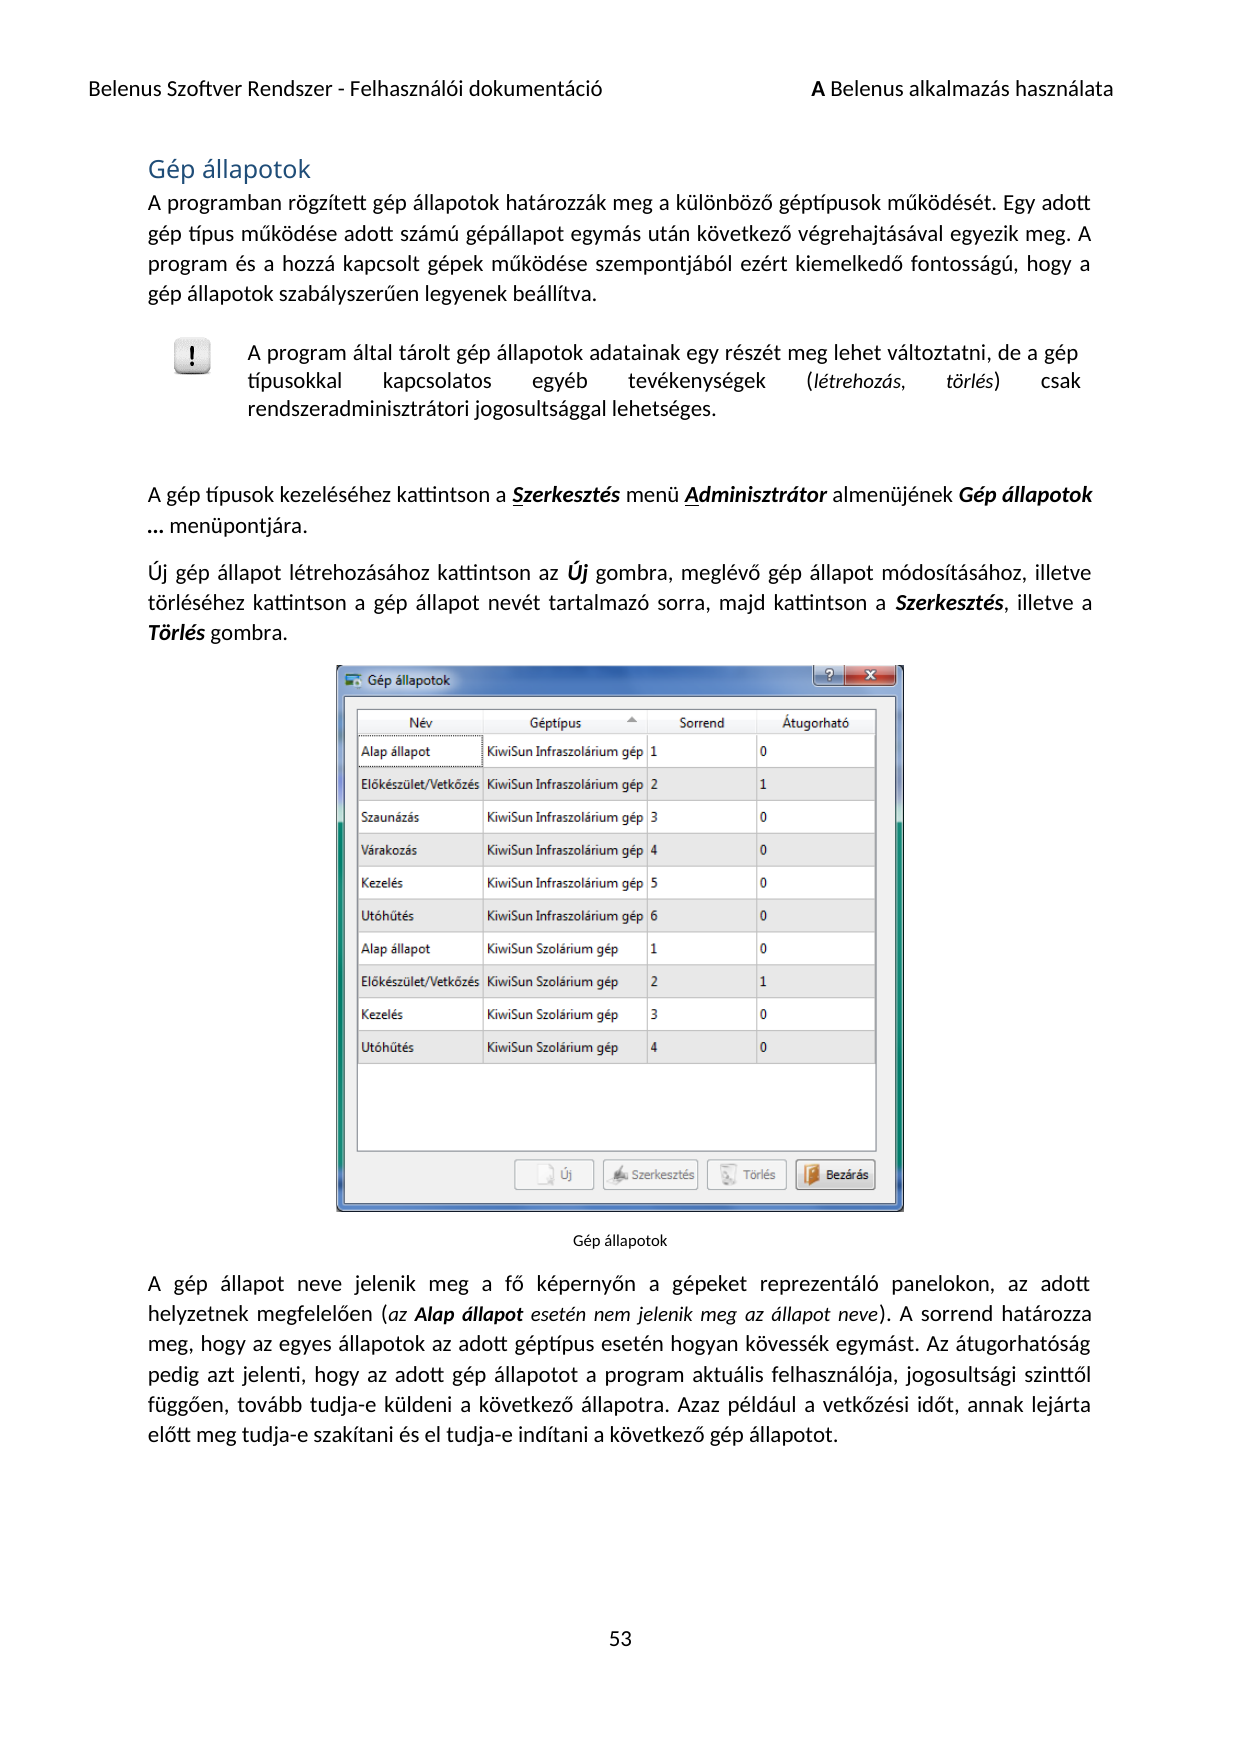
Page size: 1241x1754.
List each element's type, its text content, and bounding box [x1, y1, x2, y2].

table_header A program által tárolt gép állapotok adatainak egy részét meg lehet változtatni, de a gép típusokkal kapcsolatos egyéb tevékenységek (létrehozás, törlés) csak rendszeradminisztrátori jogosultsággal lehetséges. [236, 326, 1092, 434]
picture [336, 665, 904, 1212]
text A gép állapot neve jelenik meg a fő képernyőn a gépeket reprezentáló panelokon, az adott helyzetnek megfelelően (az Alap állapot esetén nem jelenik meg az állapot neve). A sorrend határozza meg, hogy az egyes állapotok az adott géptípus esetén hogyan kövessék egymást. Az átugorhatóság pedig azt jelenti, hogy az adott gép állapotot a program aktuális felhasználója, jogosultsági szinttől függően, tovább tudja-e küldeni a következő állapotra. Azaz például a vetkőzési időt, annak lejárta előtt meg tudja-e szakítani és el tudja-e indítani a következő gép állapotot. [148, 1269, 1093, 1448]
text Új gép állapot létrehozásához kattintson az Új gombra, meglévő gép állapot módosításához, illetve törléséhez kattintson a gép állapot nevét tartalmazó sorra, majd kattintson a Szerkesztés, illetve a Törlés gombra. [148, 558, 1093, 646]
text A gép típusok kezeléséhez kattintson a Szerkesztés menü Adminisztrátor almenüjének Gép állapotok … menüpontjára. [148, 481, 1093, 539]
table_header [148, 326, 236, 434]
picture [173, 337, 211, 375]
text A programban rögzített gép állapotok határozzák meg a különböző géptípusok működését. Egy adott gép típus működése adott számú gépállapot egymás után következő végrehajtásával egyezik meg. A program és a hozzá kapcsolt gépek működése szempontjából ezért kiemelkedő fontosságú, hogy a gép állapotok szabályszerűen legyenek beállítva. [148, 188, 1093, 307]
subtitle Gép állapotok [148, 152, 1093, 186]
text Gép állapotok [148, 1231, 1093, 1251]
